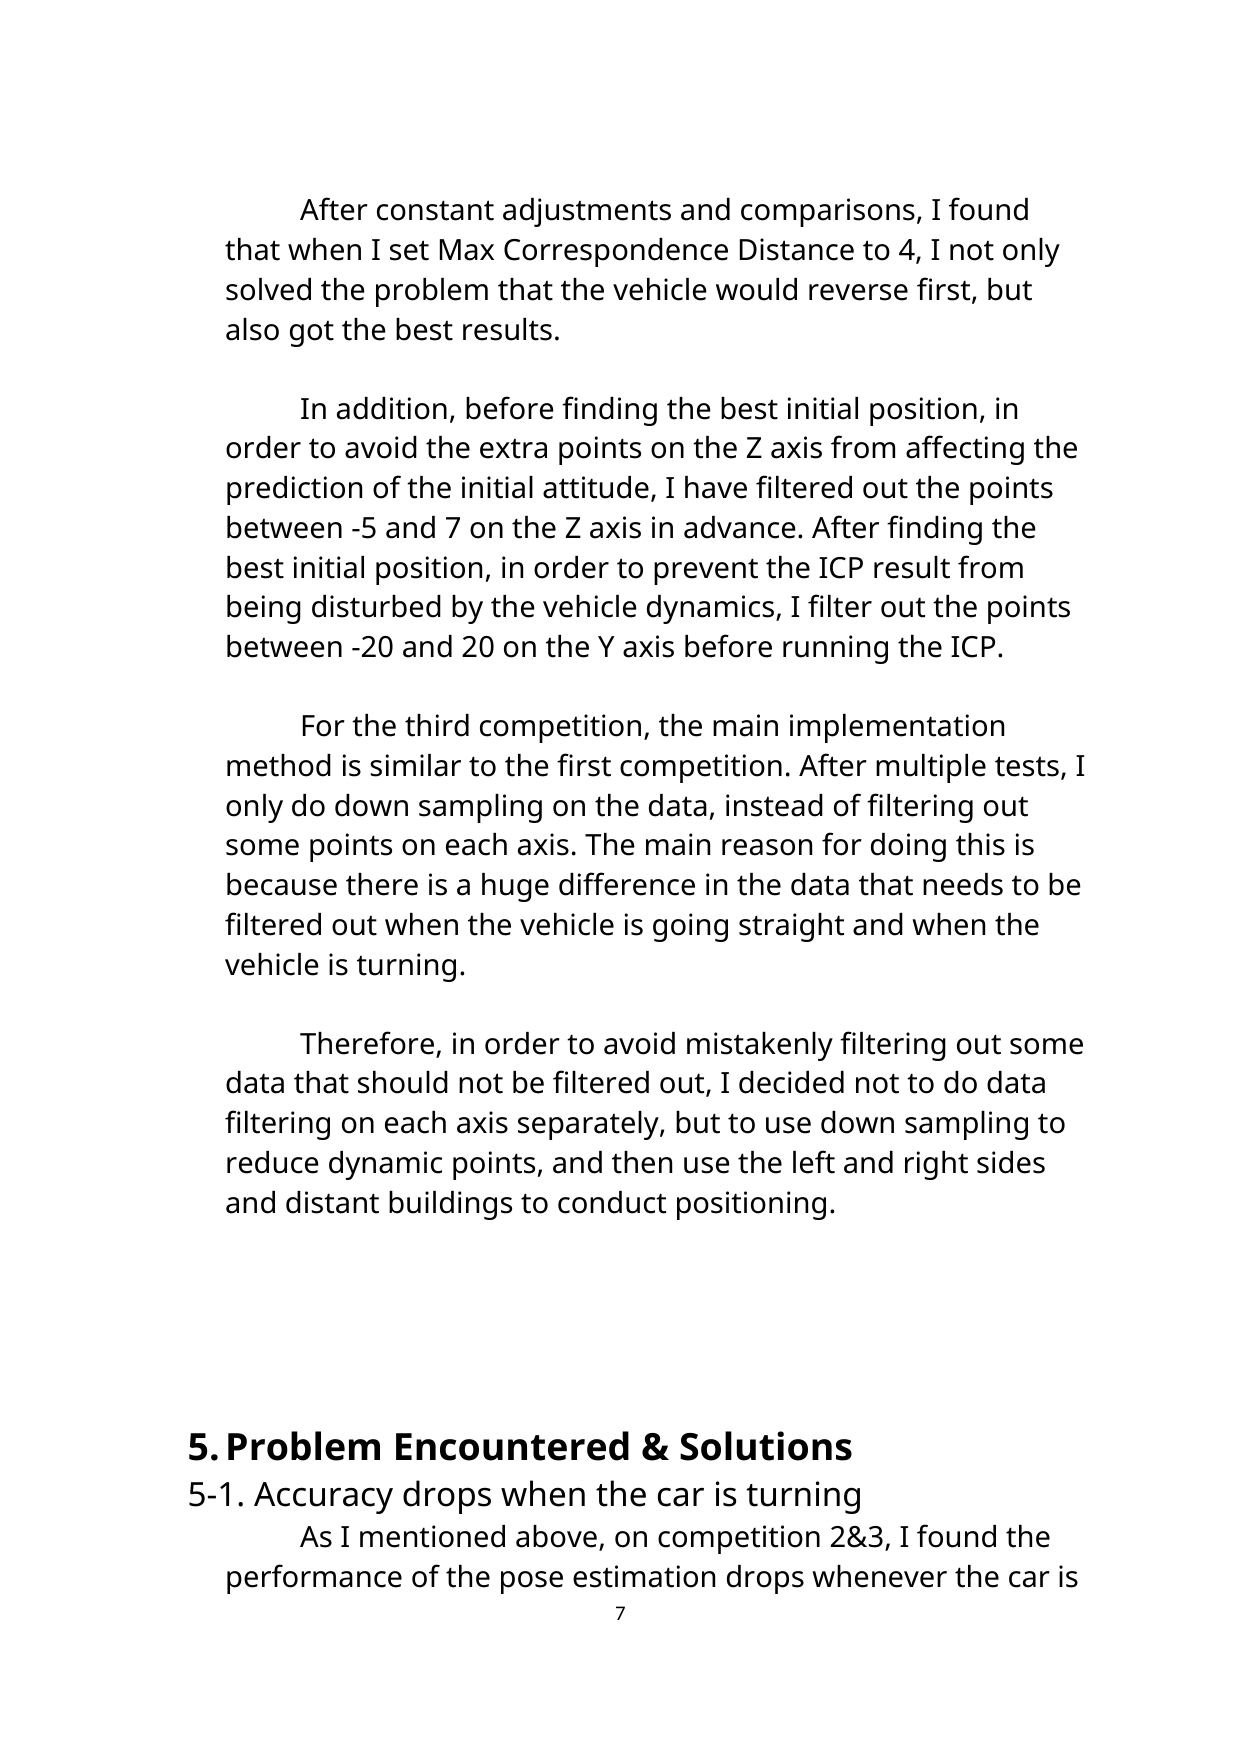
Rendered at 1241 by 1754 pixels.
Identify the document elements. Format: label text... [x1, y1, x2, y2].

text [225, 1516, 1090, 1596]
text In addition, before finding the best initial position, in order to avoid the extra points on the Z axis from affecting the prediction of the initial attitude, I have filtered out the points between -5 and 7 on the Z axis in advance. After finding the best initial position, in order to prevent the ICP result from being disturbed by the vehicle dynamics, I filter out the points between -20 and 20 on the Y axis before running the ICP. [225, 388, 1090, 666]
text For the third competition, the main implementation method is similar to the first competition. After multiple tests, I only do down sampling on the data, instead of filtering out some points on each axis. The main reason for doing this is because there is a huge difference in the data that needs to be filtered out when the vehicle is going straight and when the vehicle is turning. [225, 706, 1090, 983]
text Therefore, in order to avoid mistakenly filtering out some data that should not be filtered out, I decided not to do data filtering on each axis separately, but to use down sampling to reduce dynamic points, and then use the left and right sides and distant buildings to conduct positioning. [225, 1023, 1090, 1222]
text 5-1. Accuracy drops when the car is turning [187, 1471, 1090, 1516]
text After constant adjustments and comparisons, I found that when I set Max Correspondence Distance to 4, I not only solved the problem that the vehicle would reverse first, but also got the best results. [225, 190, 1090, 348]
list Problem Encountered & Solutions [187, 1420, 1090, 1471]
